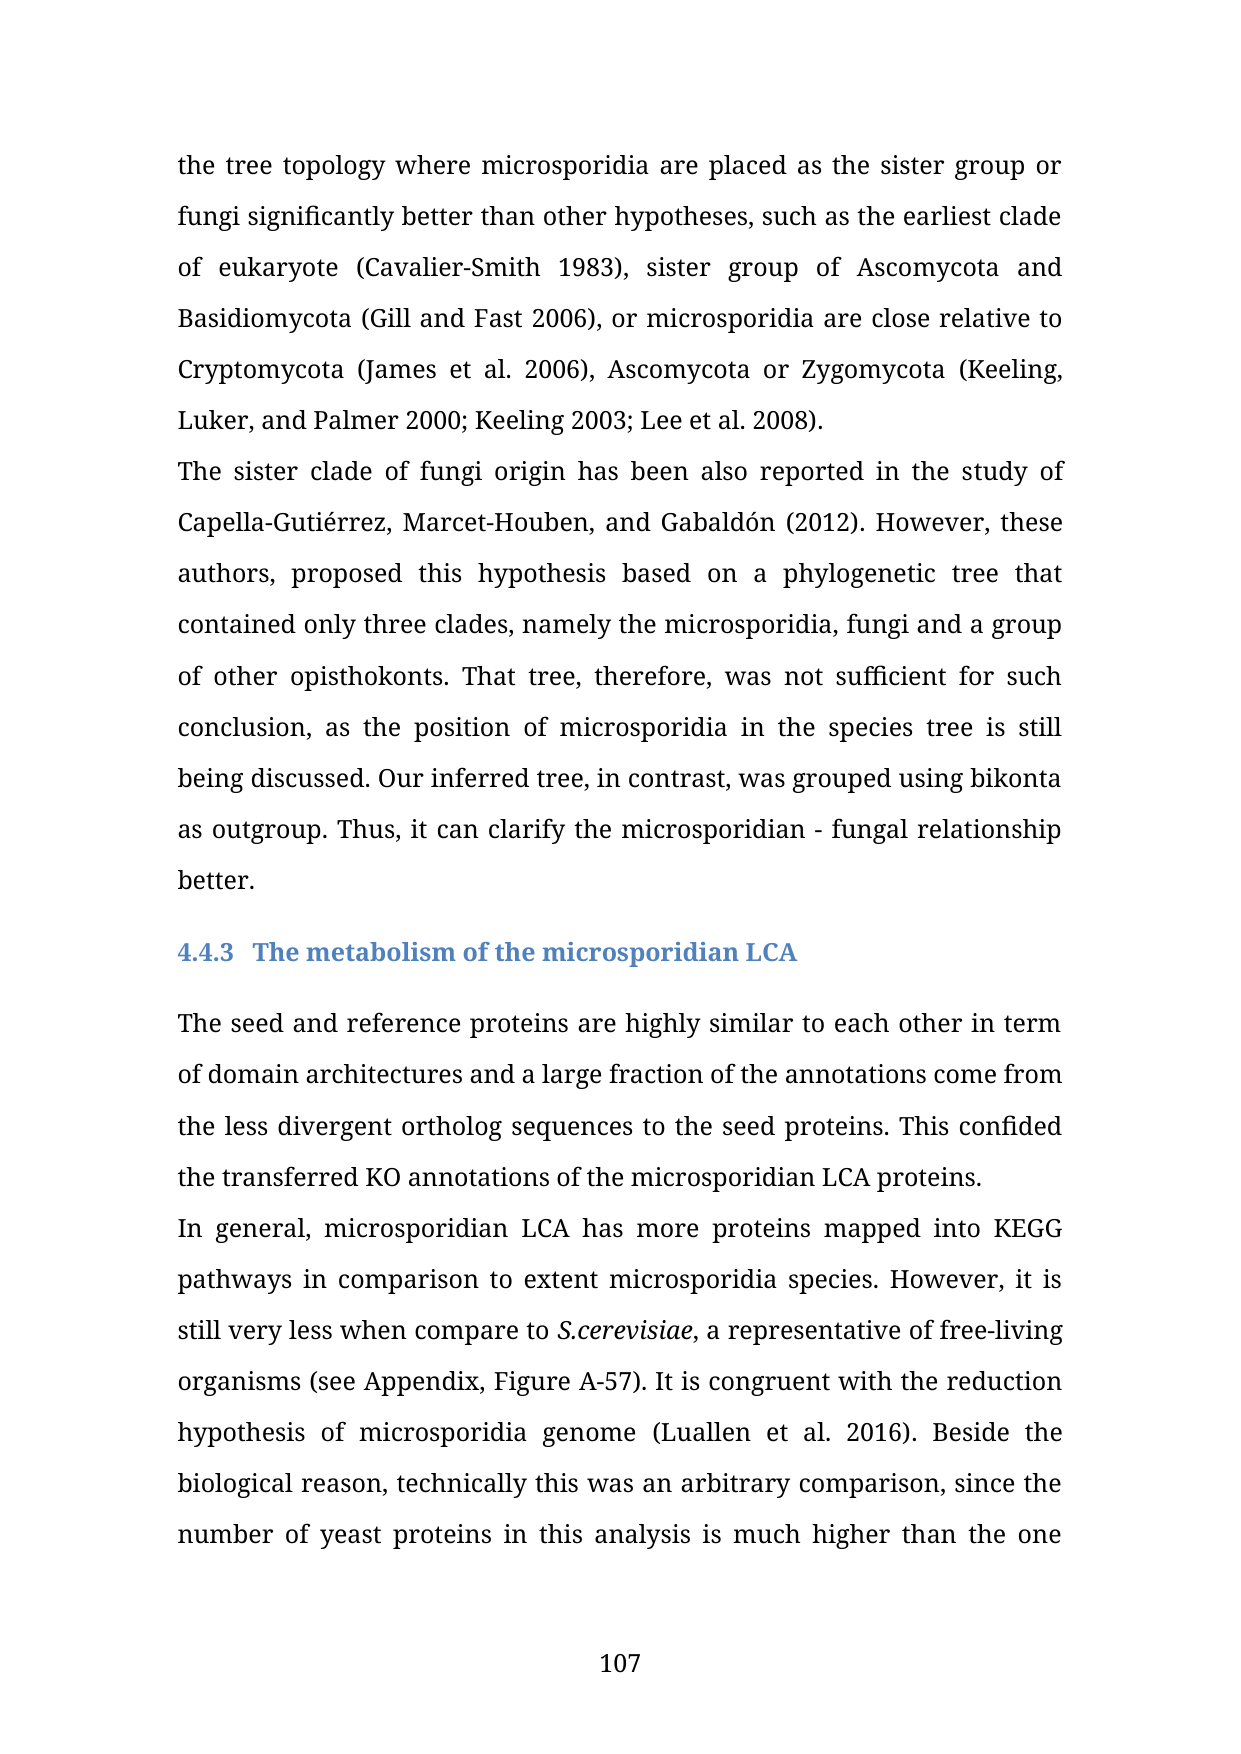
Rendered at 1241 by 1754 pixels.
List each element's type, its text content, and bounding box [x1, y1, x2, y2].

subtitle The metabolism of the microsporidian LCA [177, 934, 1063, 968]
text The seed and reference proteins are highly similar to each other in term of domain architectures and a large fraction of the annotations come from the less divergent ortholog sequences to the seed proteins. This confided the transferred KO annotations of the microsporidian LCA proteins. [177, 1006, 1063, 1193]
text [177, 148, 1063, 437]
text The sister clade of fungi origin has been also reported in the study of Capella-Gutiérrez, Marcet-Houben, and Gabaldón (2012). However, these authors, proposed this hypothesis based on a phylogenetic tree that contained only three clades, namely the microsporidia, fungi and a group of other opisthokonts. That tree, therefore, was not sufficient for such conclusion, as the position of microsporidia in the species tree is still being discussed. Our inferred tree, in contrast, was grouped using bikonta as outgroup. Thus, it can clarify the microsporidian - fungal relationship better. [177, 454, 1063, 896]
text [177, 1210, 1063, 1551]
